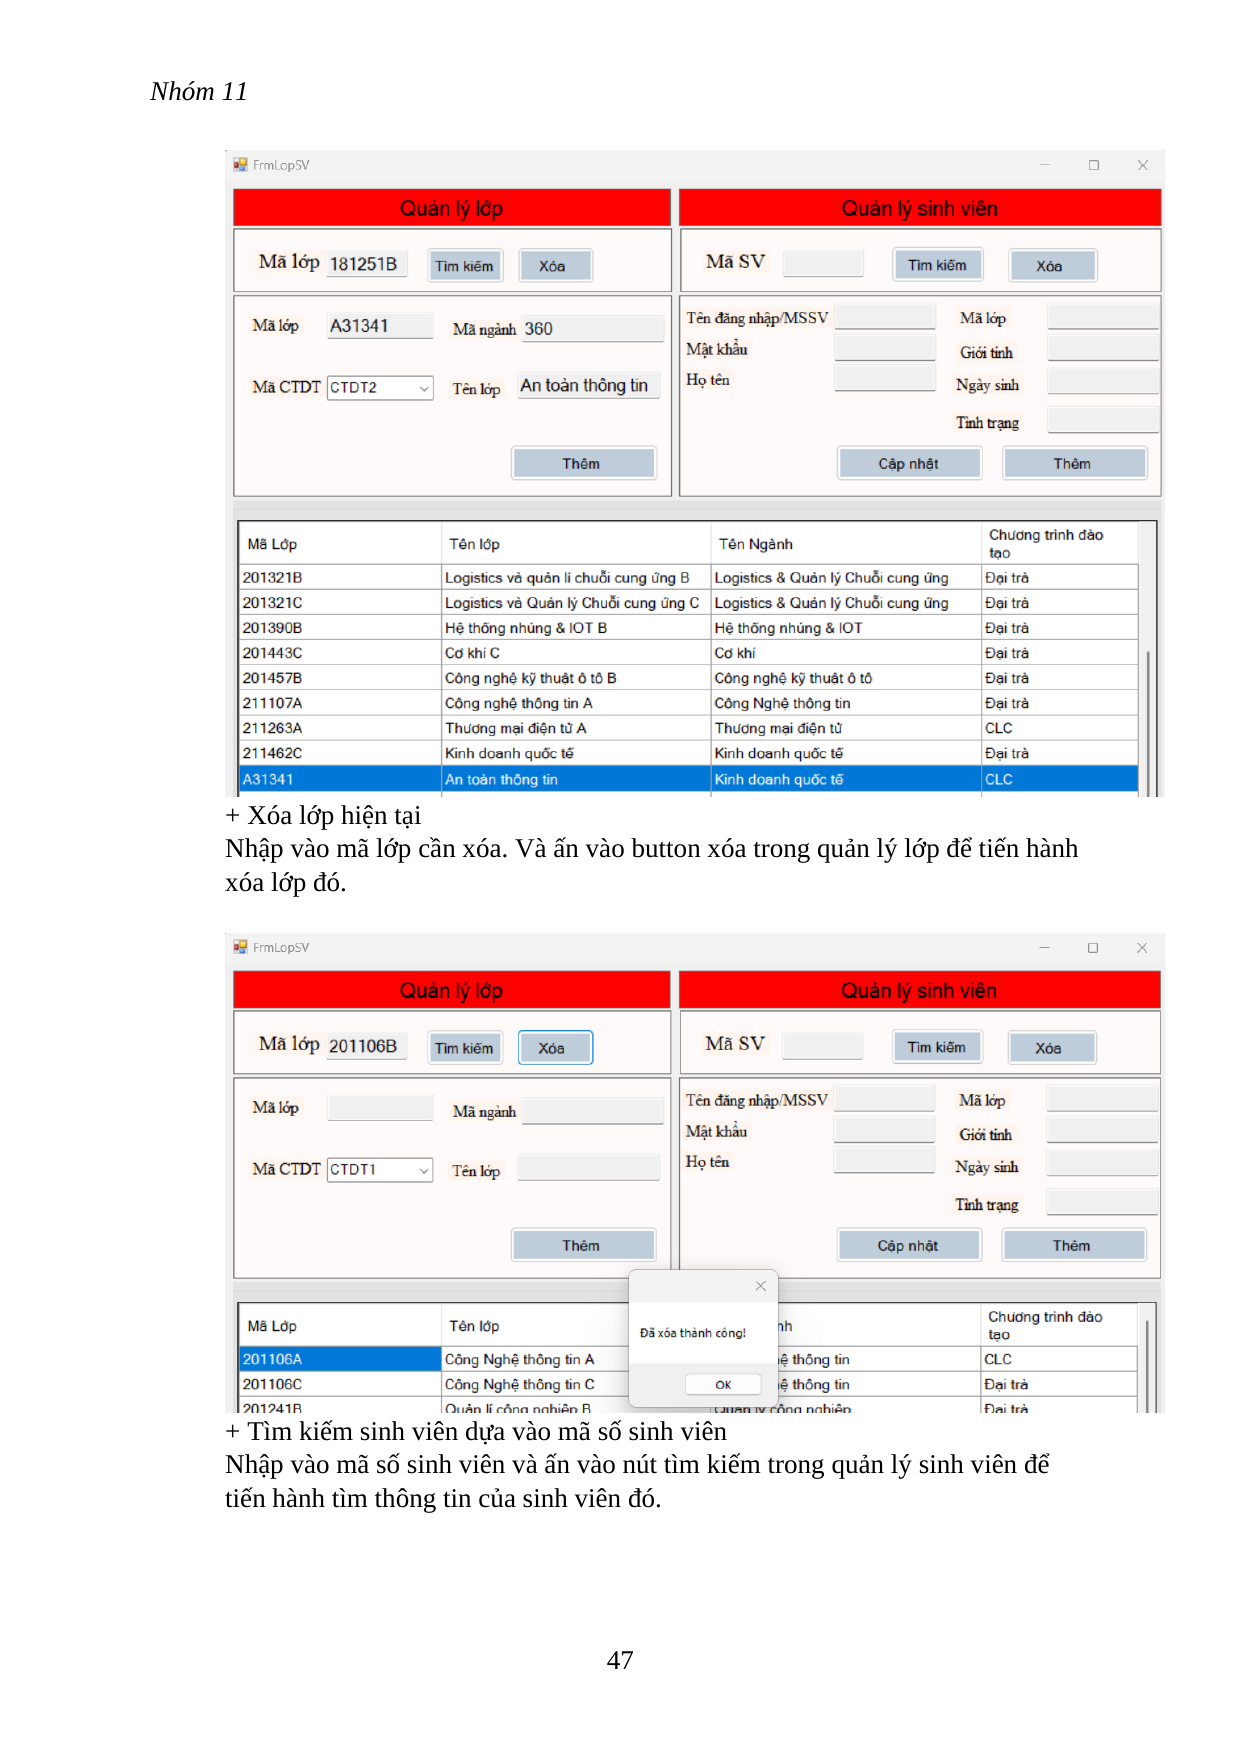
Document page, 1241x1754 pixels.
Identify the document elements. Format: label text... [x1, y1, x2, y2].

picture [225, 933, 1166, 1413]
list Nhập vào mã số sinh viên và ấn vào nút tìm kiếm trong quản lý sinh viên để tiến hành tìm thông tin của sinh viên đó. [225, 1448, 1090, 1513]
list Nhập vào mã lớp cần xóa. Và ấn vào button xóa trong quản lý lớp để tiến hành xóa lớp đó. [225, 832, 1090, 897]
list + Tìm kiếm sinh viên dựa vào mã số sinh viên [225, 1415, 1090, 1446]
list + Xóa lớp hiện tại [225, 799, 1090, 830]
picture [225, 150, 1166, 797]
